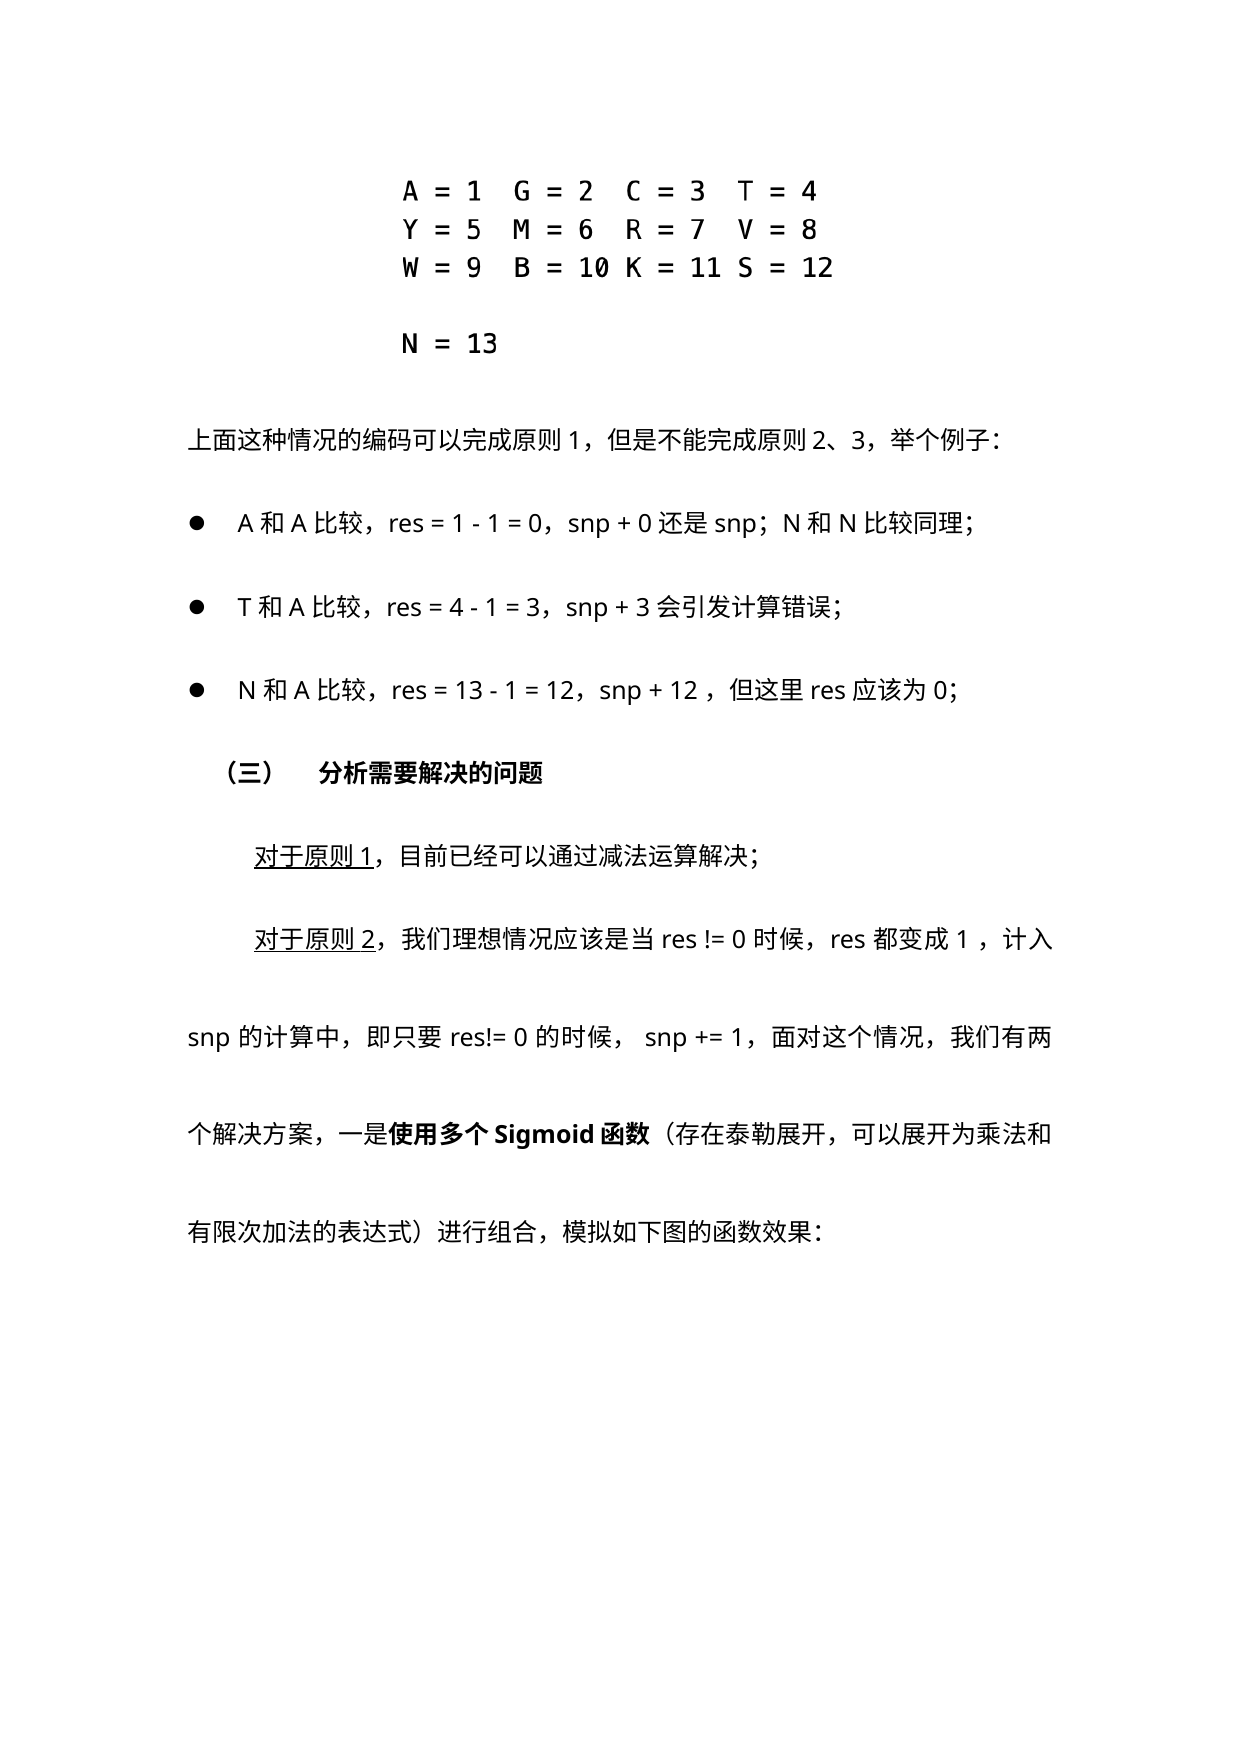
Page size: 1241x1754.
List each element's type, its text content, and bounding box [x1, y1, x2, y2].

list N 和 A 比较，res = 13 - 1 = 12，snp + 12 ，但这里 res 应该为 0； [187, 656, 1053, 721]
text 上面这种情况的编码可以完成原则1，但是不能完成原则2、3，举个例子： [187, 406, 1053, 471]
picture [371, 162, 869, 378]
list A 和 A 比较，res = 1 - 1 = 0，snp + 0 还是 snp；N 和 N 比较同理； [187, 489, 1053, 554]
list T 和 A 比较，res = 4 - 1 = 3，snp + 3 会引发计算错误； [187, 573, 1053, 638]
text 对于原则1，目前已经可以通过减法运算解决； [187, 822, 1053, 887]
subtitle 分析需要解决的问题 [212, 739, 1028, 804]
text 对于原则2，我们理想情况应该是当 res != 0 时候，res 都变成 1 ，计入 snp 的计算中，即只要 res!= 0 的时候， snp += 1，面对这个情况，我们有两个解决方案，一是使用多个Sigmoid函数（存在泰勒展开，可以展开为乘法和有限次加法的表达式）进行组合，模拟如下图的函数效果： [187, 905, 1053, 1263]
